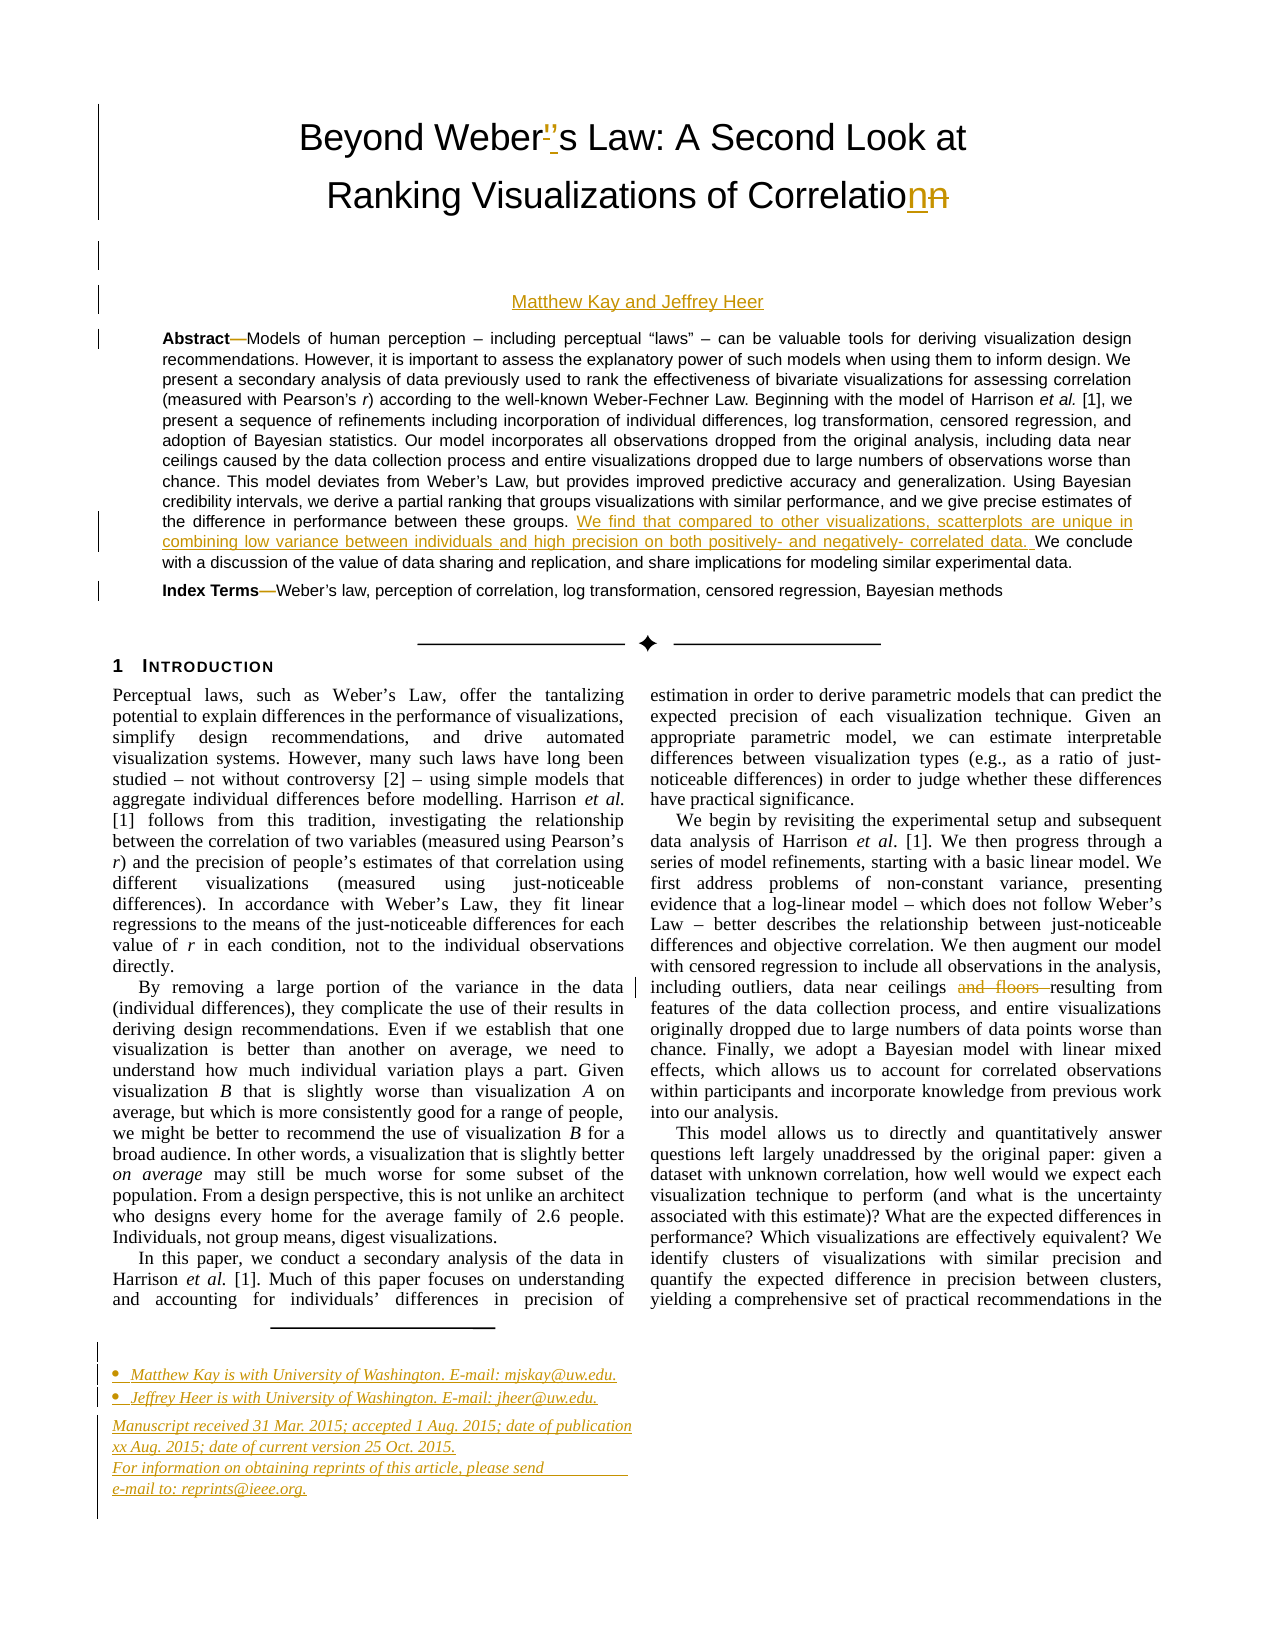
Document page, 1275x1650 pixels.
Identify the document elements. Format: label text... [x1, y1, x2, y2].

text By removing a large portion of the variance in the data (individual differences), they complicate the use of their results in deriving design recommendations. Even if we establish that one visualization is better than another on average, we need to understand how much individual variation plays a part. Given visualization B that is slightly worse than visualization A on average, but which is more consistently good for a range of people, we might be better to recommend the use of visualization B for a broad audience. In other words, a visualization that is slightly better on average may still be much worse for some subset of the population. From a design perspective, this is not unlike an architect who designs every home for the average family of 2.6 people. Individuals, not group means, digest visualizations. [112, 977, 625, 1247]
subtitle Introduction [112, 656, 625, 677]
title Beyond Webers Law: A Second Look at Ranking Visualizations of Correlatio [112, 103, 1162, 220]
list Perceptual laws, such as Weber’s Law, offer the tantalizing potential to explain differences in the performance of visualizations, simplify design recommendations, and drive automated visualization systems. However, many such laws have long been studied – not without controversy [2] – using simple models that aggregate individual differences before modelling. Harrison et al. [1] follows from this tradition, investigating the relationship between the correlation of two variables (measured using Pearson’s r) and the precision of people’s estimates of that correlation using different visualizations (measured using just-noticeable differences). In accordance with Weber’s Law, they fit linear regressions to the means of the just-noticeable differences for each value of r in each condition, not to the individual observations directly. [112, 685, 625, 977]
text In this paper, we conduct a secondary analysis of the data in Harrison et al. [1]. Much of this paper focuses on understanding and accounting for individuals’ differences in precision of estimation in order to derive parametric models that can predict the expected precision of each visualization technique. Given an appropriate parametric model, we can estimate interpretable differences between visualization types (e.g., as a ratio of just-noticeable differences) in order to judge whether these differences have practical significance. [650, 685, 1162, 810]
text We begin by revisiting the experimental setup and subsequent data analysis of Harrison et al. [1]. We then progress through a series of model refinements, starting with a basic linear model. We first address problems of non-constant variance, presenting evidence that a log-linear model – which does not follow Weber’s Law – better describes the relationship between just-noticeable differences and objective correlation. We then augment our model with censored regression to include all observations in the analysis, including outliers, data near ceilings resulting from features of the data collection process, and entire visualizations originally dropped due to large numbers of data points worse than chance. Finally, we adopt a Bayesian model with linear mixed effects, which allows us to account for correlated observations within participants and incorporate knowledge from previous work into our analysis. [650, 810, 1162, 1122]
text Index Terms—Weber’s law, perception of correlation, log transformation, censored regression, Bayesian methods [162, 581, 1133, 601]
text Abstract—Models of human perception – including perceptual “laws” – can be valuable tools for deriving visualization design recommendations. However, it is important to assess the explanatory power of such models when using them to inform design. We present a secondary analysis of data previously used to rank the effectiveness of bivariate visualizations for assessing correlation (measured with Pearson’s r) according to the well-known Weber-Fechner Law. Beginning with the model of Harrison et al. [1], we present a sequence of refinements including incorporation of individual differences, log transformation, censored regression, and adoption of Bayesian statistics. Our model incorporates all observations dropped from the original analysis, including data near ceilings caused by the data collection process and entire visualizations dropped due to large numbers of observations worse than chance. This model deviates from Weber’s Law, but provides improved predictive accuracy and generalization. Using Bayesian credibility intervals, we derive a partial ranking that groups visualizations with similar performance, and we give precise estimates of the difference in performance between these groups. We conclude with a discussion of the value of data sharing and replication, and share implications for modeling similar experimental data. [162, 328, 1133, 572]
